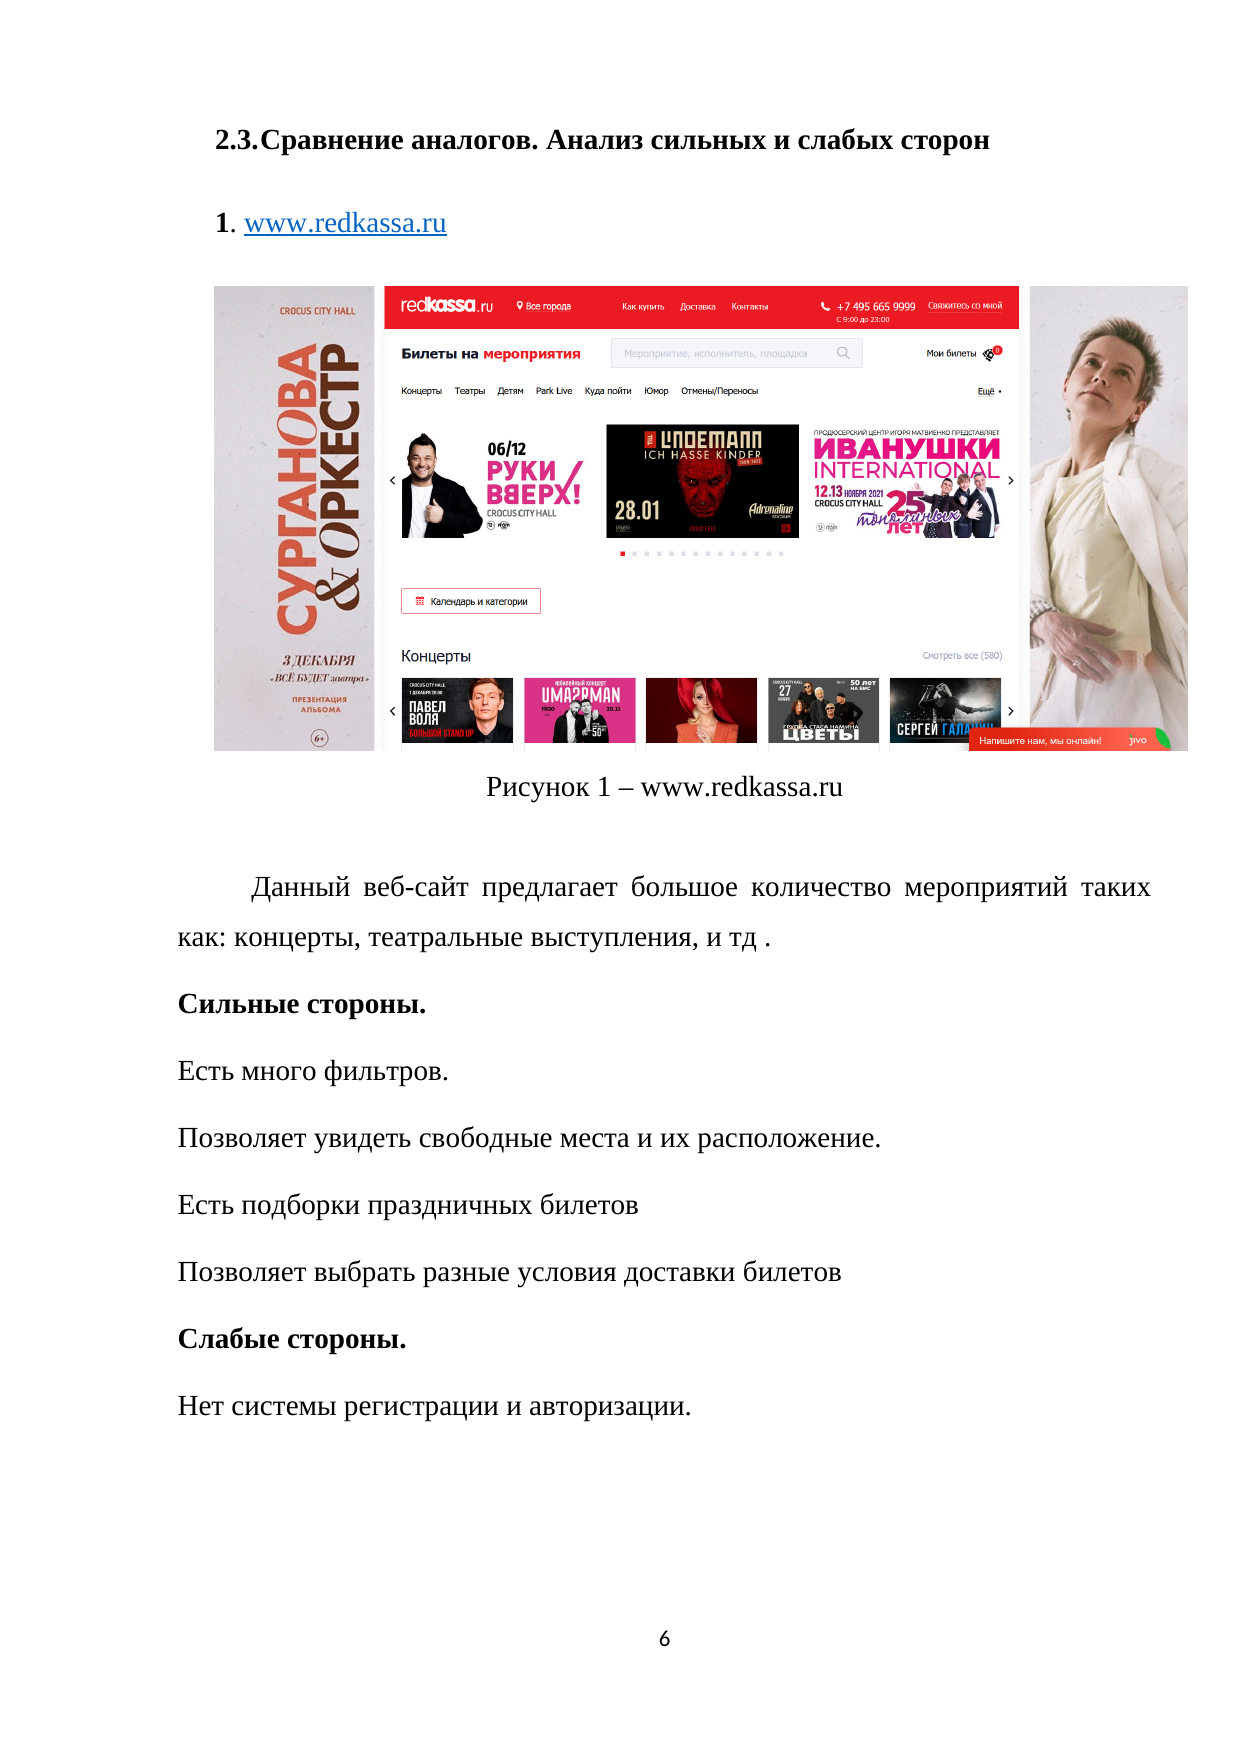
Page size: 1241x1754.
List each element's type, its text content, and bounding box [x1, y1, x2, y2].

text 1. www.redkassa.ru [177, 205, 1152, 239]
text Есть много фильтров. [177, 1053, 1152, 1087]
text Рисунок 1 – www.redkassa.ru [177, 769, 1152, 803]
text Есть подборки праздничных билетов [177, 1187, 1152, 1221]
text Данный веб-сайт предлагает большое количество мероприятий таких как: концерты, театральные выступления, и тд . [177, 869, 1152, 953]
subtitle Сравнение аналогов. Анализ сильных и слабых сторон [215, 122, 1152, 156]
text Позволяет увидеть свободные места и их расположение. [177, 1120, 1152, 1154]
text Нет системы регистрации и авторизации. [177, 1388, 1152, 1422]
picture [214, 286, 1188, 751]
text Сильные стороны. [177, 986, 1152, 1020]
text Слабые стороны. [177, 1321, 1152, 1355]
text Позволяет выбрать разные условия доставки билетов [177, 1254, 1152, 1288]
